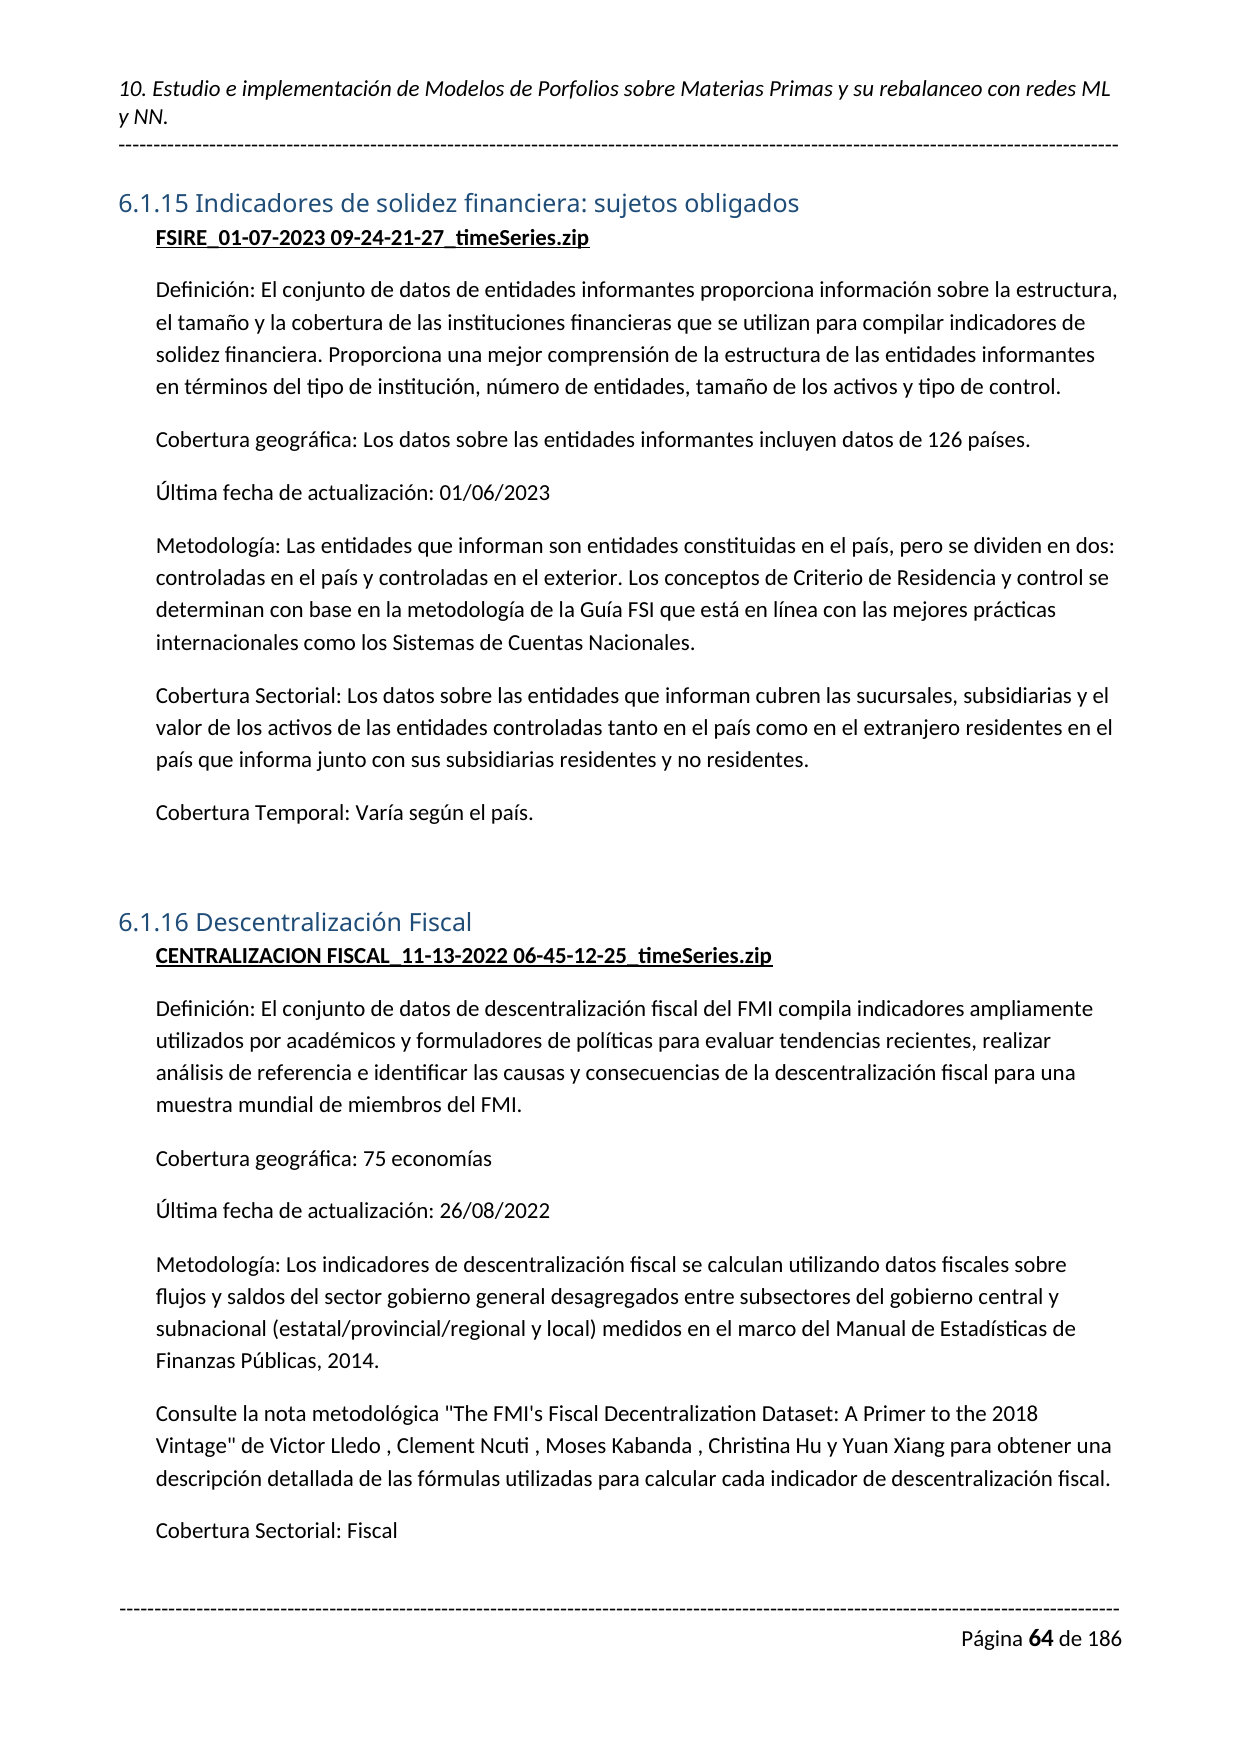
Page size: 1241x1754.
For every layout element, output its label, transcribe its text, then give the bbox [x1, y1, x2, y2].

text Definición: El conjunto de datos de entidades informantes proporciona información sobre la estructura, el tamaño y la cobertura de las instituciones financieras que se utilizan para compilar indicadores de solidez financiera. Proporciona una mejor comprensión de la estructura de las entidades informantes en términos del tipo de institución, número de entidades, tamaño de los activos y tipo de control. [156, 276, 1122, 400]
text Cobertura geográfica: Los datos sobre las entidades informantes incluyen datos de 126 países. [156, 425, 1122, 453]
text Última fecha de actualización: 01/06/2023 [156, 478, 1122, 506]
text Consulte la nota metodológica "The FMI's Fiscal Decentralization Dataset: A Primer to the 2018 Vintage" de Victor Lledo , Clement Ncuti , Moses Kabanda , Christina Hu y Yuan Xiang para obtener una descripción detallada de las fórmulas utilizadas para calcular cada indicador de descentralización fiscal. [156, 1399, 1122, 1492]
text Definición: El conjunto de datos de descentralización fiscal del FMI compila indicadores ampliamente utilizados por académicos y formuladores de políticas para evaluar tendencias recientes, realizar análisis de referencia e identificar las causas y consecuencias de la descentralización fiscal para una muestra mundial de miembros del FMI. [156, 994, 1122, 1119]
subtitle 6.1.15 Indicadores de solidez financiera: sujetos obligados [118, 186, 1122, 220]
subtitle 6.1.16 Descentralización Fiscal [118, 904, 1122, 938]
text Metodología: Los indicadores de descentralización fiscal se calculan utilizando datos fiscales sobre flujos y saldos del sector gobierno general desagregados entre subsectores del gobierno central y subnacional (estatal/provincial/regional y local) medidos en el marco del Manual de Estadísticas de Finanzas Públicas, 2014. [156, 1250, 1122, 1374]
text FSIRE_01-07-2023 09-24-21-27_timeSeries.zip [156, 223, 1122, 251]
text Cobertura geográfica: 75 economías [156, 1144, 1122, 1172]
text Última fecha de actualización: 26/08/2022 [156, 1197, 1122, 1225]
text CENTRALIZACION FISCAL_11-13-2022 06-45-12-25_timeSeries.zip [156, 941, 1122, 969]
text Metodología: Las entidades que informan son entidades constituidas en el país, pero se dividen en dos: controladas en el país y controladas en el exterior. Los conceptos de Criterio de Residencia y control se determinan con base en la metodología de la Guía FSI que está en línea con las mejores prácticas internacionales como los Sistemas de Cuentas Nacionales. [156, 531, 1122, 656]
text Cobertura Temporal: Varía según el país. [156, 798, 1122, 826]
text Cobertura Sectorial: Los datos sobre las entidades que informan cubren las sucursales, subsidiarias y el valor de los activos de las entidades controladas tanto en el país como en el extranjero residentes en el país que informa junto con sus subsidiarias residentes y no residentes. [156, 681, 1122, 773]
text Cobertura Sectorial: Fiscal [156, 1517, 1122, 1545]
